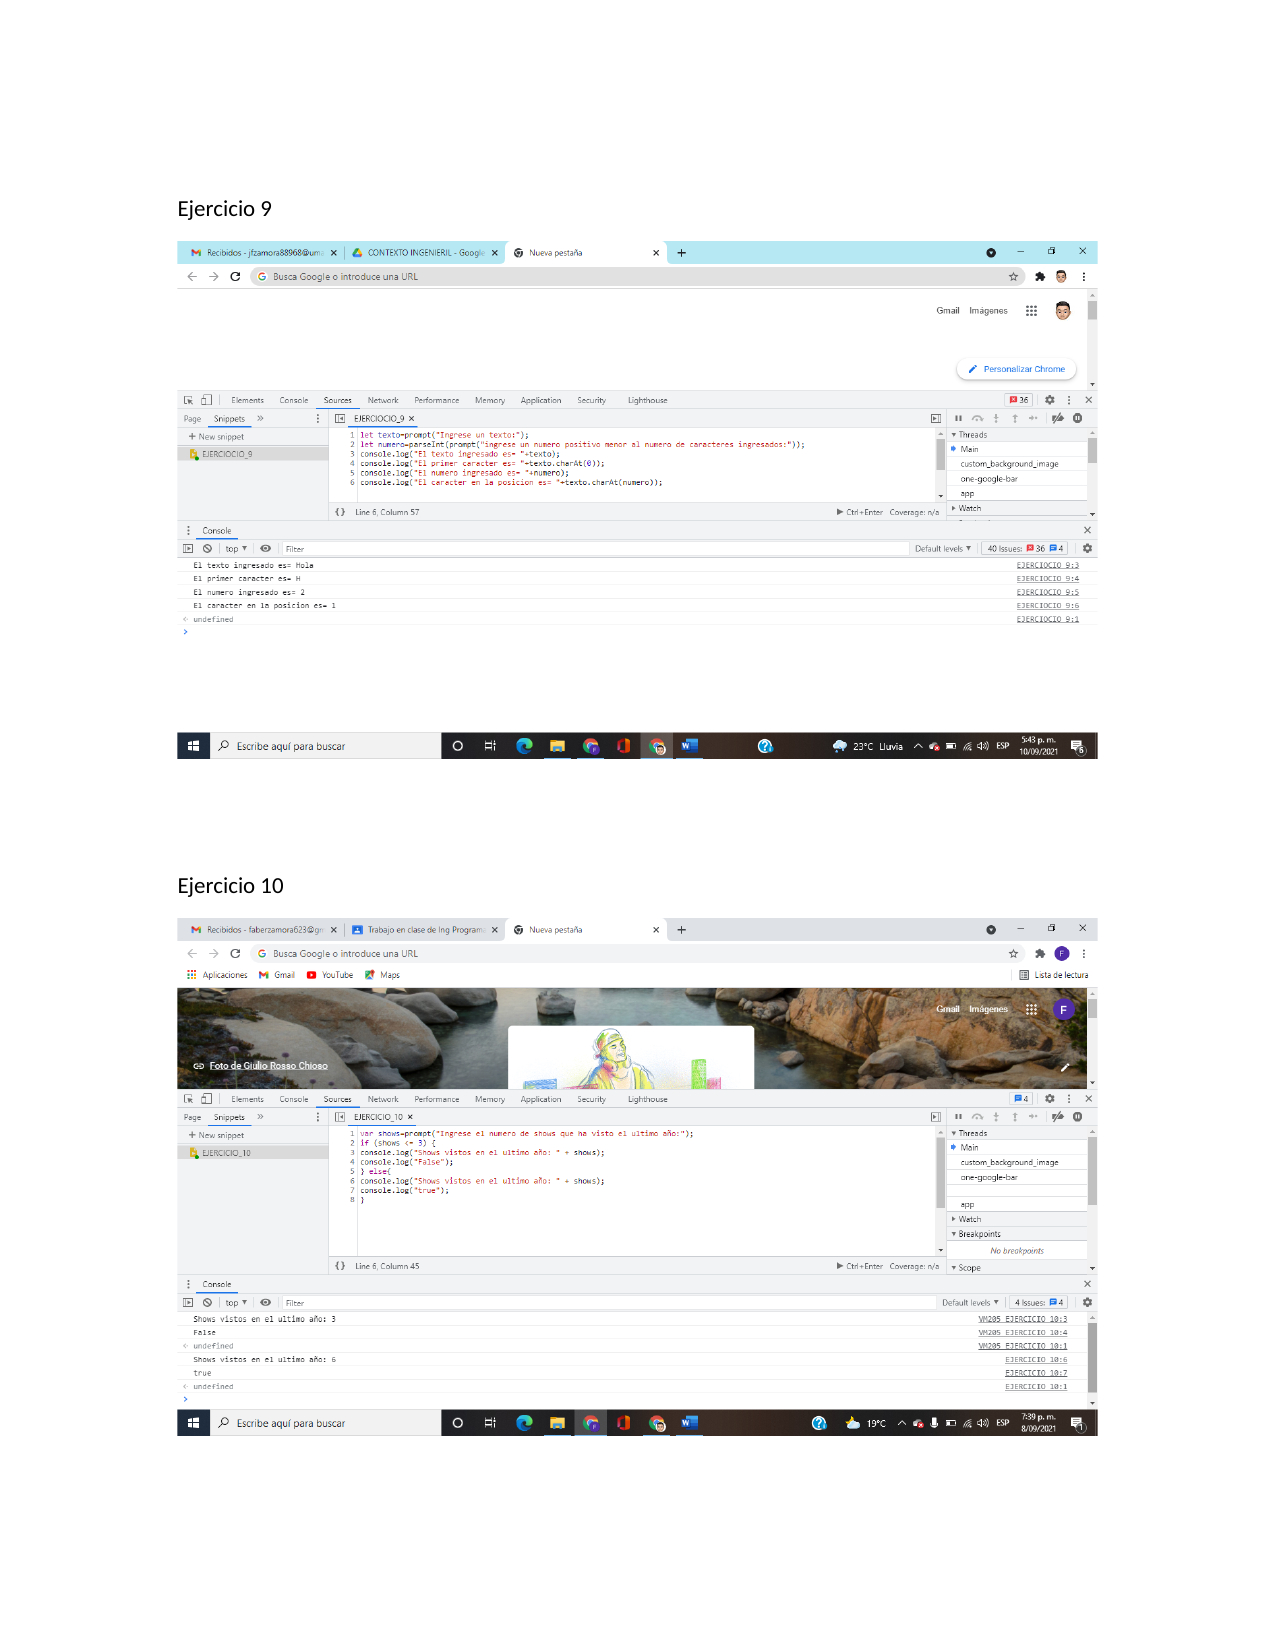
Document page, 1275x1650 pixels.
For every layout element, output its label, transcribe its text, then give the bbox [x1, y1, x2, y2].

text Ejercicio 9 [177, 194, 1098, 222]
picture [177, 241, 1098, 759]
text Ejercicio 10 [177, 872, 1098, 899]
picture [177, 918, 1098, 1436]
